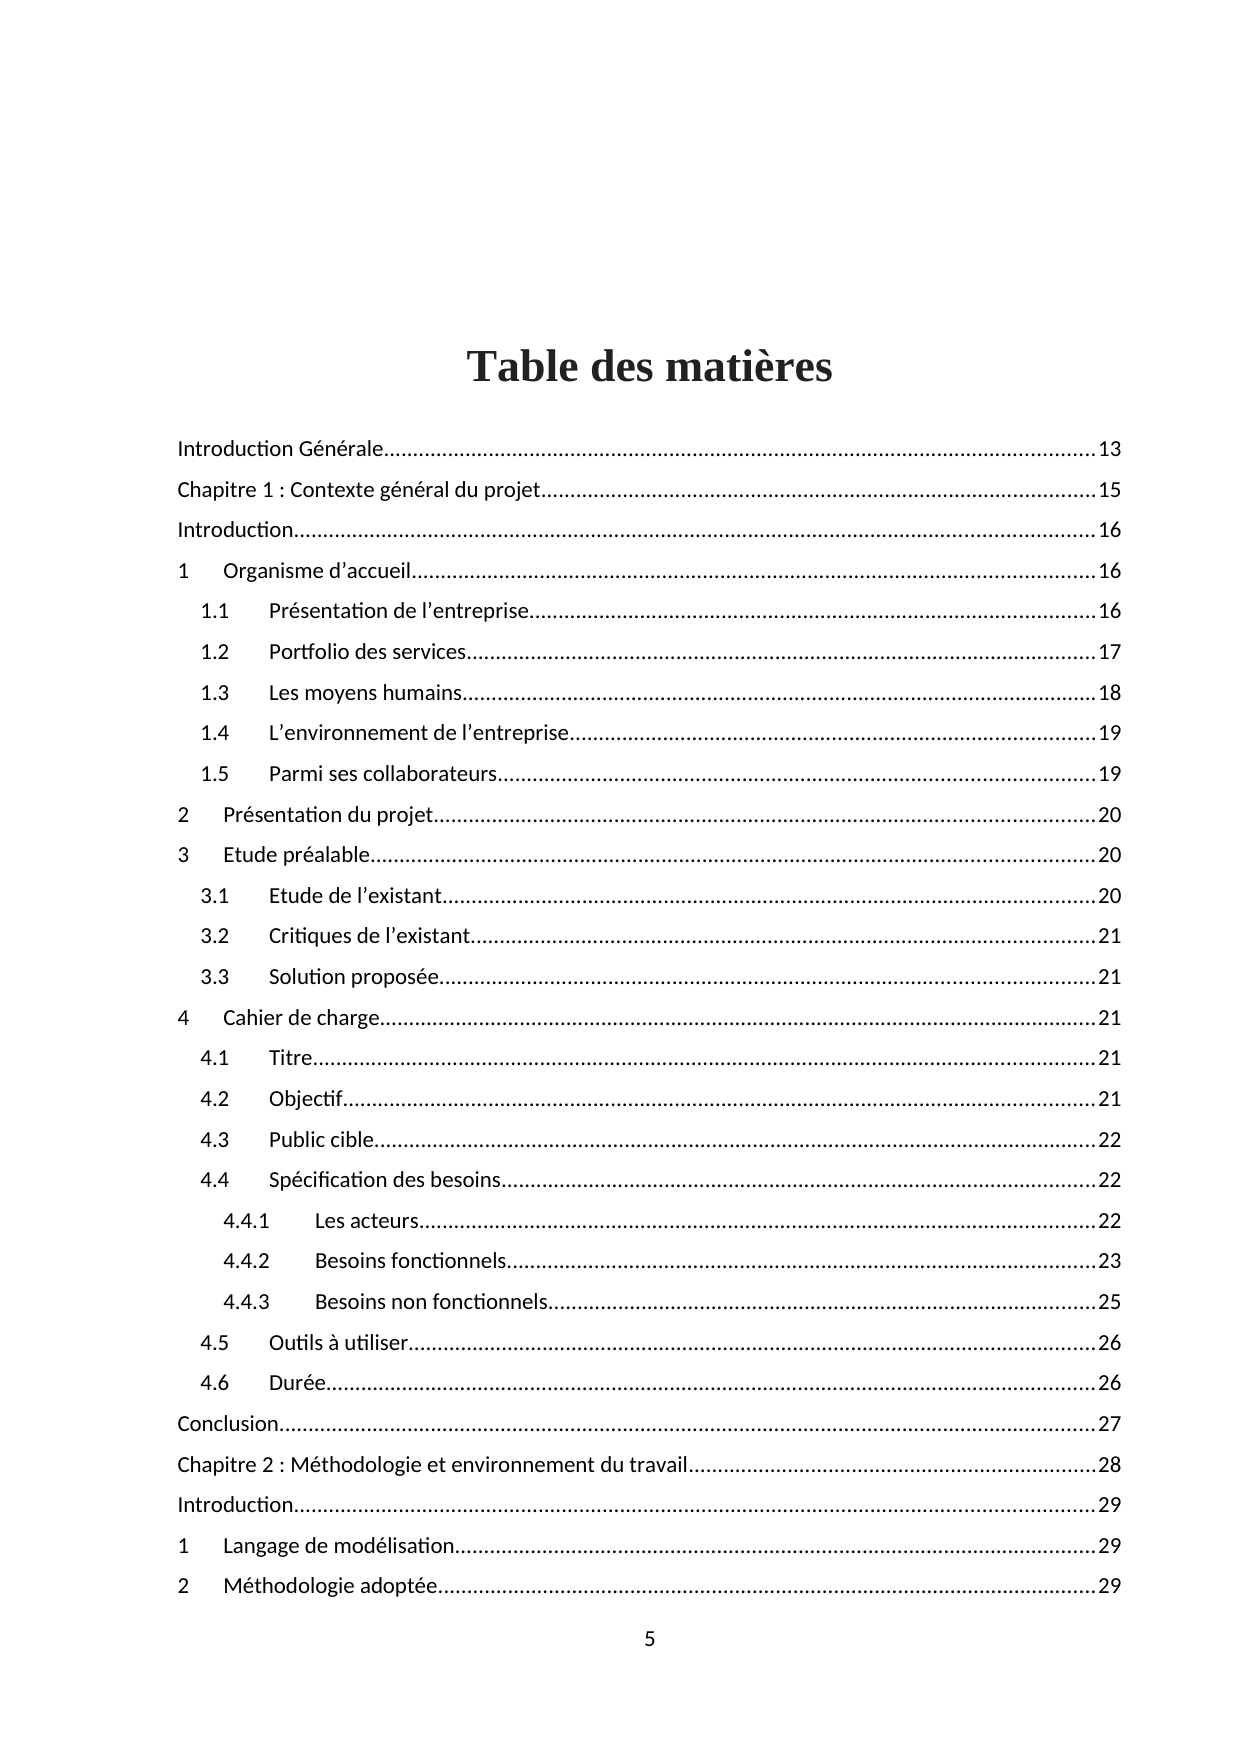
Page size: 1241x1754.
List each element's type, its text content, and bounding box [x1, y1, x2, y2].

text 4 Cahier de charge 21 [177, 1003, 1122, 1031]
text 1.1 Présentation de l’entreprise 16 [200, 597, 1122, 624]
text 3.2 Critiques de l’existant 21 [200, 922, 1122, 949]
text Chapitre 1 : Contexte général du projet 15 [177, 475, 1122, 503]
text 3.1 Etude de l’existant 20 [200, 881, 1122, 909]
text Table des matières [177, 338, 1122, 391]
text 4.4.1 Les acteurs 22 [223, 1206, 1122, 1234]
text 4.2 Objectif 21 [200, 1084, 1122, 1112]
text 2 Présentation du projet 20 [177, 800, 1122, 828]
text 1.4 L’environnement de l’entreprise 19 [200, 718, 1122, 746]
text 1.5 Parmi ses collaborateurs 19 [200, 759, 1122, 787]
text 2 Méthodologie adoptée 29 [177, 1572, 1122, 1599]
text 4.4.2 Besoins fonctionnels 23 [223, 1247, 1122, 1274]
text Conclusion 27 [177, 1409, 1122, 1437]
text Introduction 29 [177, 1490, 1122, 1518]
text 3 Etude préalable 20 [177, 840, 1122, 868]
text 1 Langage de modélisation 29 [177, 1531, 1122, 1559]
text 4.4 Spécification des besoins 22 [200, 1165, 1122, 1193]
text Introduction 16 [177, 515, 1122, 543]
text 1 Organisme d’accueil 16 [177, 556, 1122, 584]
text 4.4.3 Besoins non fonctionnels 25 [223, 1287, 1122, 1315]
text 4.3 Public cible 22 [200, 1125, 1122, 1153]
text 3.3 Solution proposée 21 [200, 962, 1122, 990]
text Introduction Générale 13 [177, 434, 1122, 462]
text 1.3 Les moyens humains 18 [200, 678, 1122, 706]
text 4.1 Titre 21 [200, 1043, 1122, 1071]
text 1.2 Portfolio des services 17 [200, 637, 1122, 665]
text Chapitre 2 : Méthodologie et environnement du travail 28 [177, 1450, 1122, 1478]
text 4.5 Outils à utiliser 26 [200, 1328, 1122, 1356]
text 4.6 Durée 26 [200, 1368, 1122, 1396]
